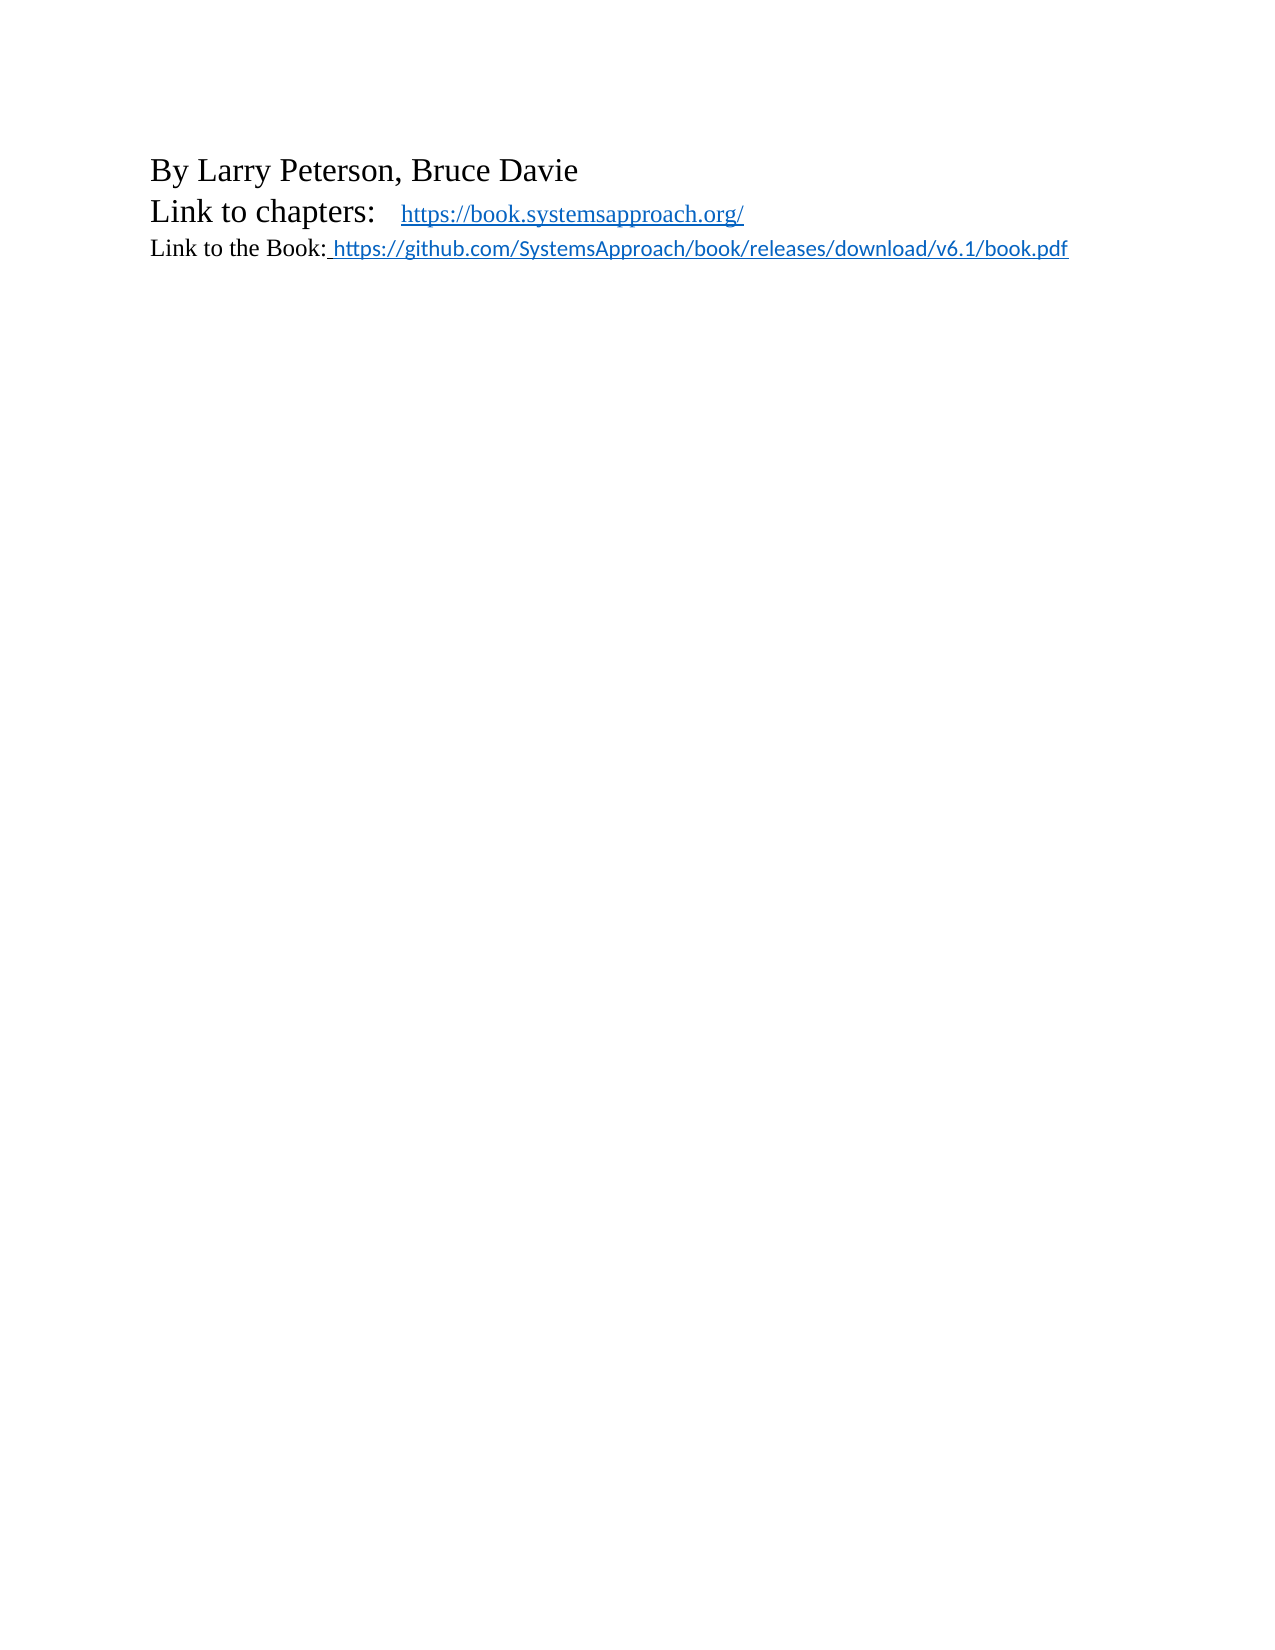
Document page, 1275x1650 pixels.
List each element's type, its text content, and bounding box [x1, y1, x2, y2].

text Link to the Book: https://github.com/SystemsApproach/book/releases/download/v6.1/book.pdf [150, 233, 1125, 262]
text Link to chapters: https://book.systemsapproach.org/ [150, 191, 1125, 230]
text By Larry Peterson, Bruce Davie [150, 150, 1125, 188]
